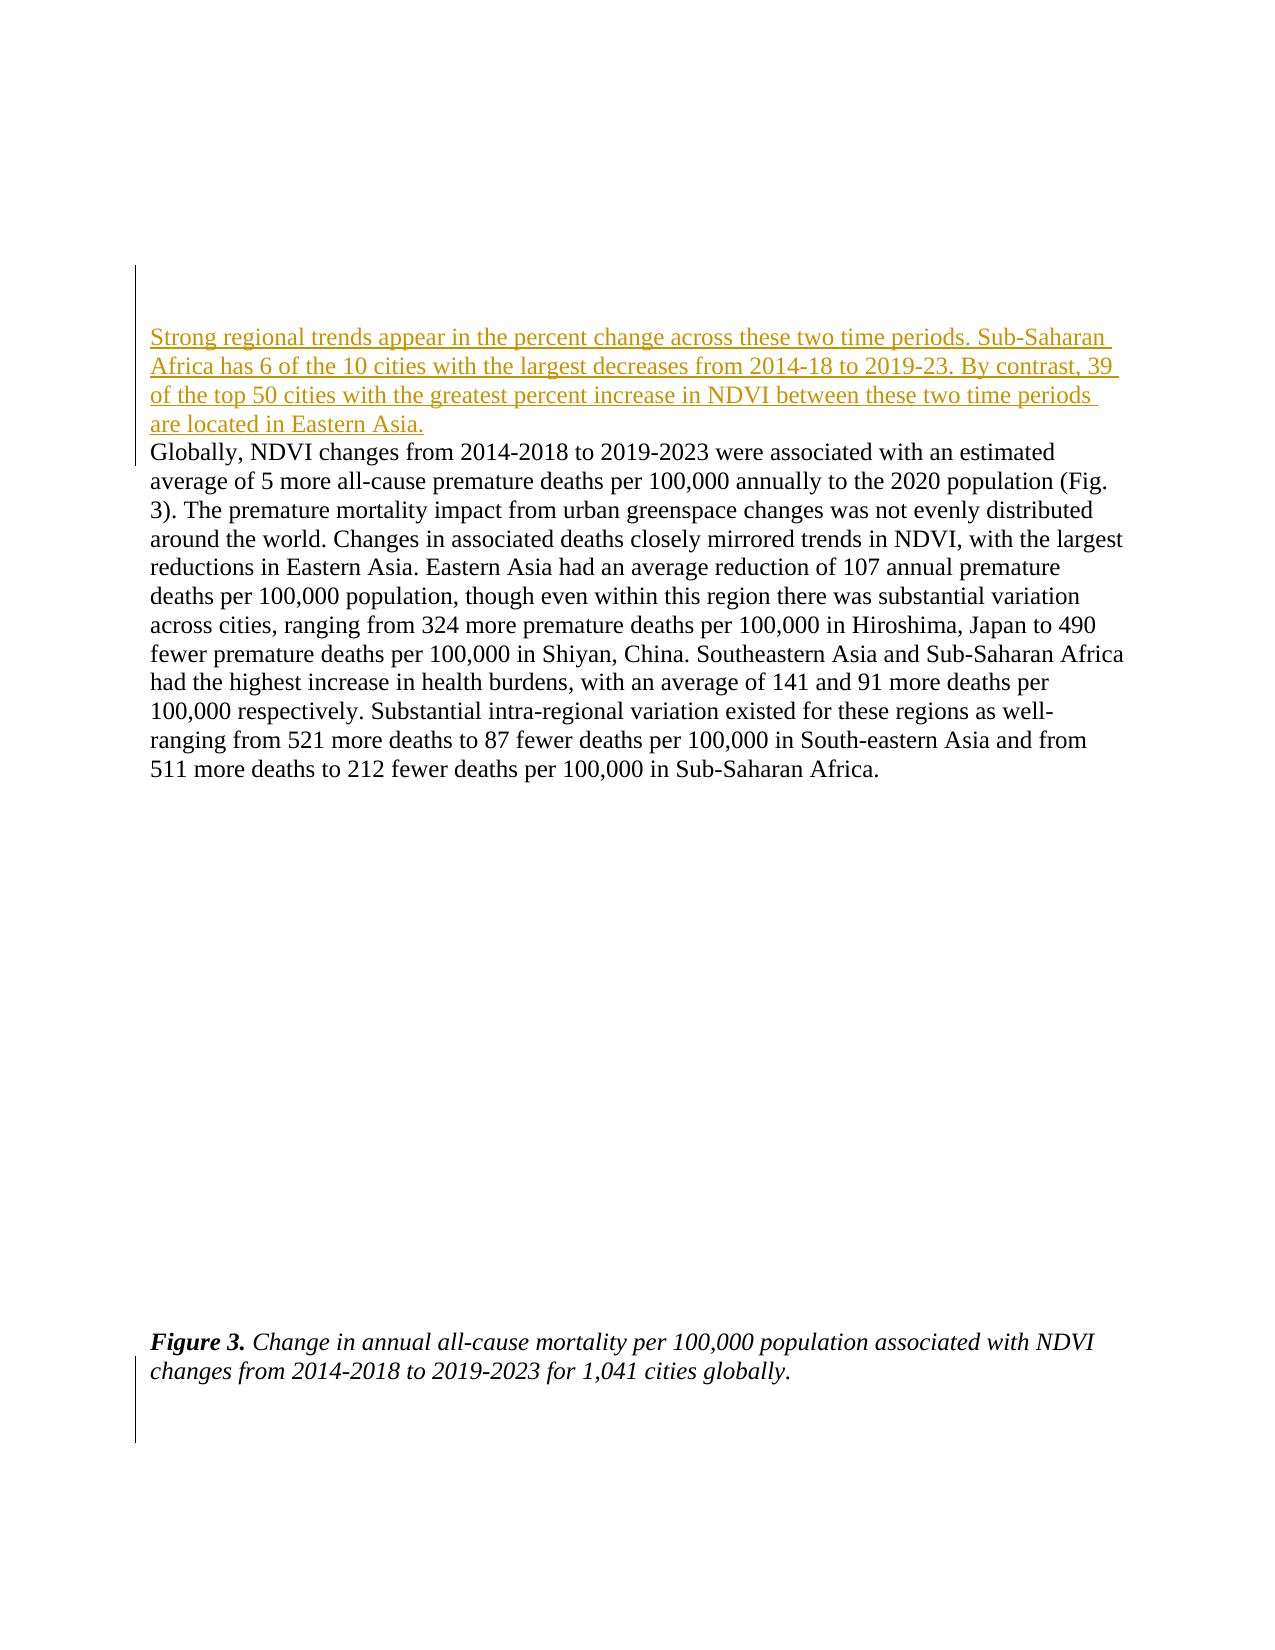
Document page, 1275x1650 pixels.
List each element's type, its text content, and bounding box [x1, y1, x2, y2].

text Globally, NDVI changes from 2014-2018 to 2019-2023 were associated with an estimated average of 5 more all-cause premature deaths per 100,000 annually to the 2020 population (Fig. 3). The premature mortality impact from urban greenspace changes was not evenly distributed around the world. Changes in associated deaths closely mirrored trends in NDVI, with the largest reductions in Eastern Asia. Eastern Asia had an average reduction of 107 annual premature deaths per 100,000 population, though even within this region there was substantial variation across cities, ranging from 324 more premature deaths per 100,000 in Hiroshima, Japan to 490 fewer premature deaths per 100,000 in Shiyan, China. Southeastern Asia and Sub-Saharan Africa had the highest increase in health burdens, with an average of 141 and 91 more deaths per 100,000 respectively. Substantial intra-regional variation existed for these regions as well- ranging from 521 more deaths to 87 fewer deaths per 100,000 in South-eastern Asia and from 511 more deaths to 212 fewer deaths per 100,000 in Sub-Saharan Africa. [150, 437, 1125, 782]
text Figure 3. Change in annual all-cause mortality per 100,000 population associated with NDVI changes from 2014-2018 to 2019-2023 for 1,041 cities globally. [150, 1327, 1125, 1385]
